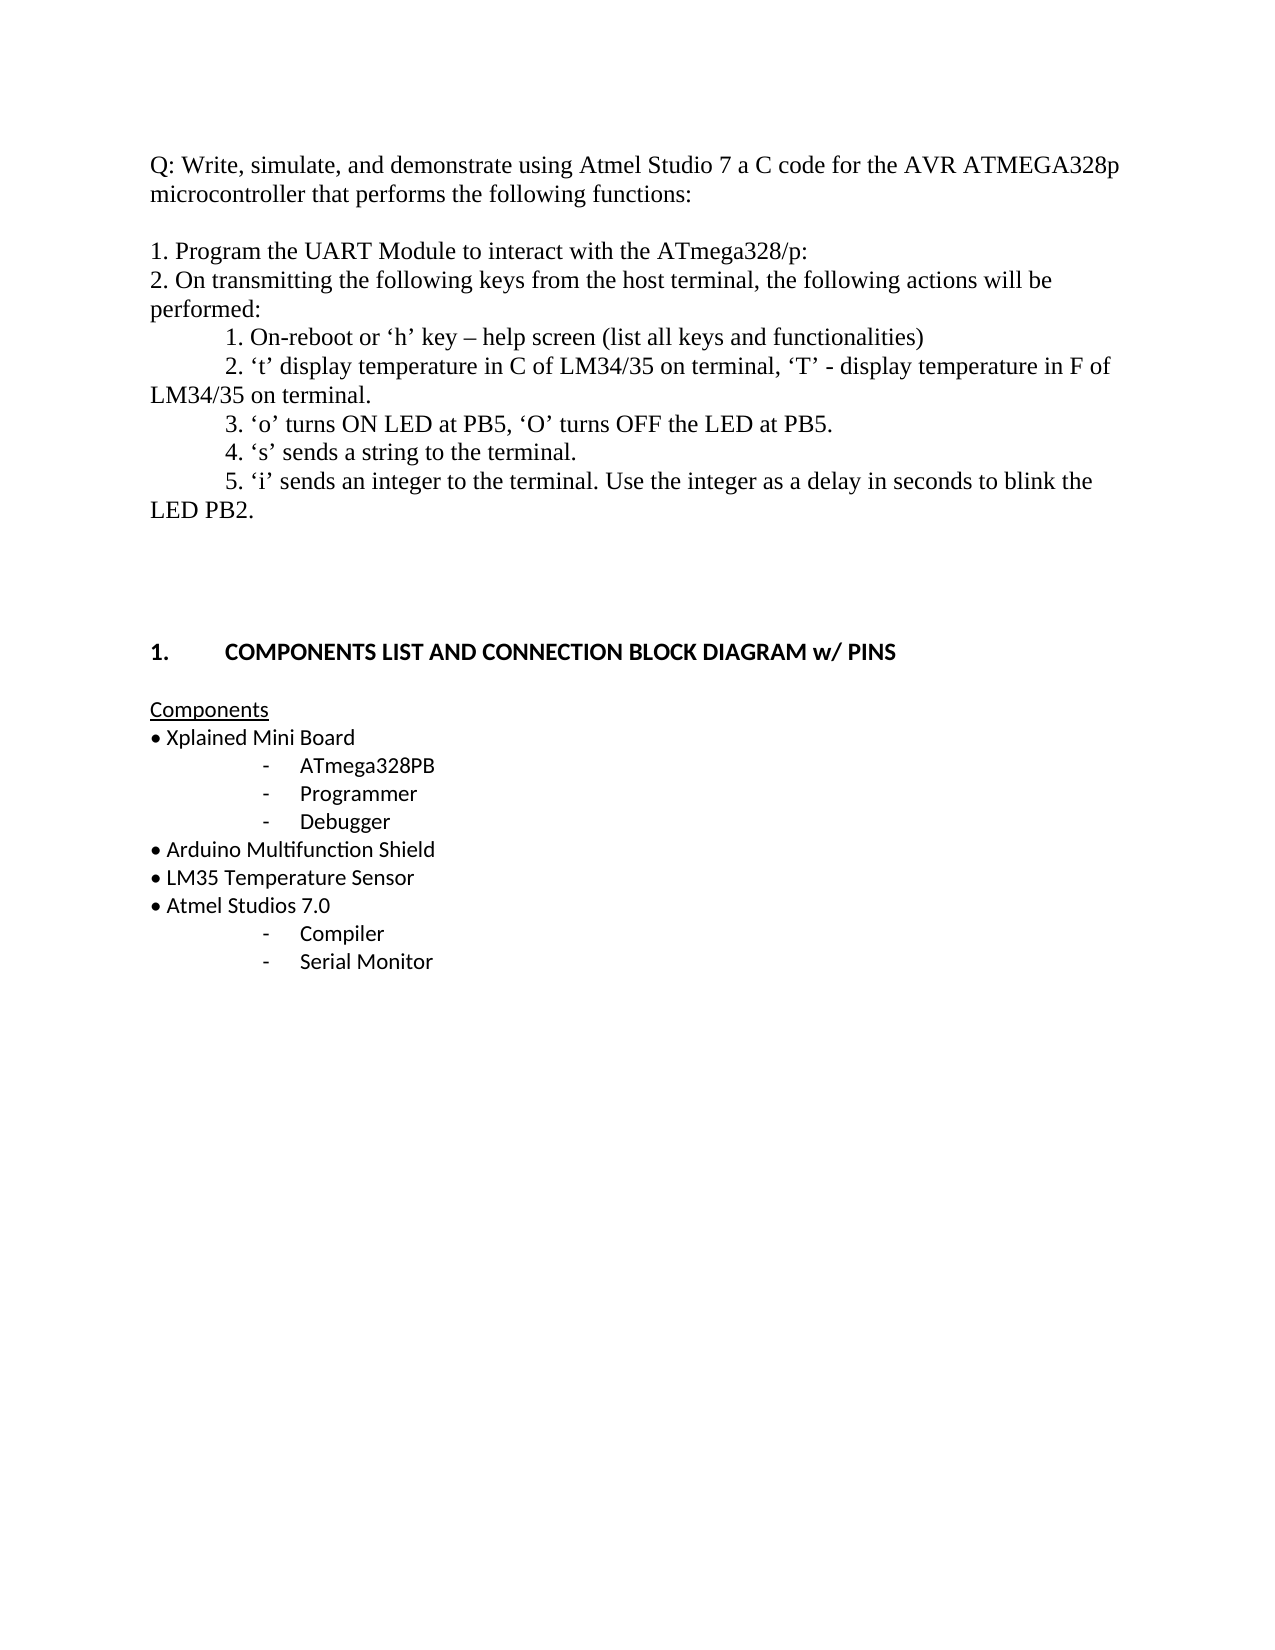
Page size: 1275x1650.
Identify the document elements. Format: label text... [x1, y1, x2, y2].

text 1. Program the UART Module to interact with the ATmega328/p: [150, 236, 1125, 265]
text • Arduino Multifunction Shield [150, 835, 1125, 863]
text • Xplained Mini Board [150, 723, 1125, 751]
text • Atmel Studios 7.0 [150, 891, 1125, 919]
text 1. On-reboot or ‘h’ key – help screen (list all keys and functionalities) [150, 322, 1125, 351]
text Components [150, 695, 1125, 723]
list ATmega328PB [262, 751, 1125, 779]
text 5. ‘i’ sends an integer to the terminal. Use the integer as a delay in seconds to blink the LED PB2. [150, 466, 1125, 524]
text 2. ‘t’ display temperature in C of LM34/35 on terminal, ‘T’ - display temperature in F of LM34/35 on terminal. [150, 351, 1125, 409]
list Compiler [262, 919, 1125, 947]
text 2. On transmitting the following keys from the host terminal, the following actions will be performed: [150, 265, 1125, 322]
text 3. ‘o’ turns ON LED at PB5, ‘O’ turns OFF the LED at PB5. [150, 409, 1125, 437]
list Serial Monitor [262, 947, 1125, 975]
list Programmer [262, 779, 1125, 807]
text 4. ‘s’ sends a string to the terminal. [150, 437, 1125, 466]
text • LM35 Temperature Sensor [150, 863, 1125, 891]
list Debugger [262, 807, 1125, 835]
text Q: Write, simulate, and demonstrate using Atmel Studio 7 a C code for the AVR ATMEGA328p microcontroller that performs the following functions: [150, 150, 1125, 207]
list COMPONENTS LIST AND CONNECTION BLOCK DIAGRAM w/ PINS [150, 637, 1125, 667]
